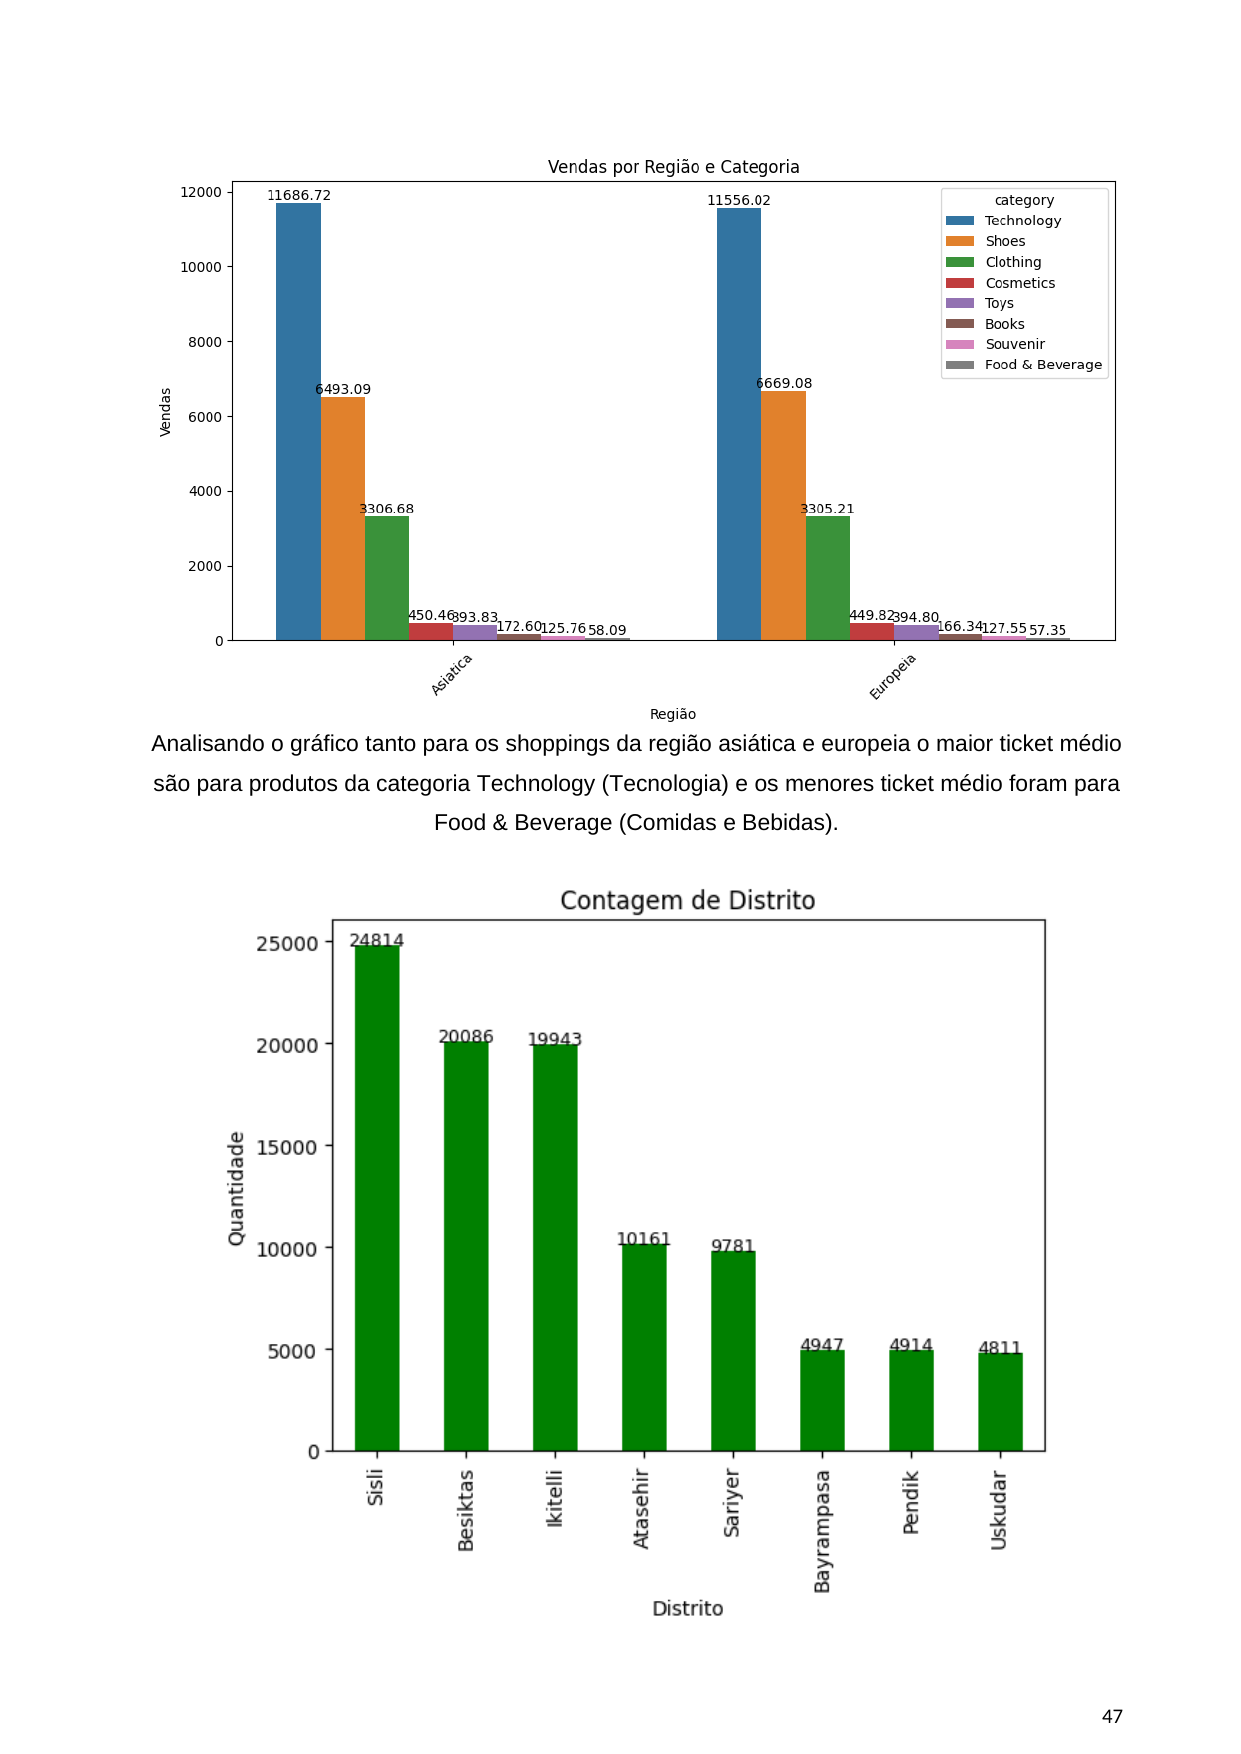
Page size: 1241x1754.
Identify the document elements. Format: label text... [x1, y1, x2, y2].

picture [150, 150, 1123, 731]
picture [213, 875, 1059, 1633]
text Analisando o gráfico tanto para os shoppings da região asiática e europeia o maior ticket médio são para produtos da categoria Technology (Tecnologia) e os menores ticket médio foram para Food & Beverage (Comidas e Bebidas). [150, 731, 1123, 836]
